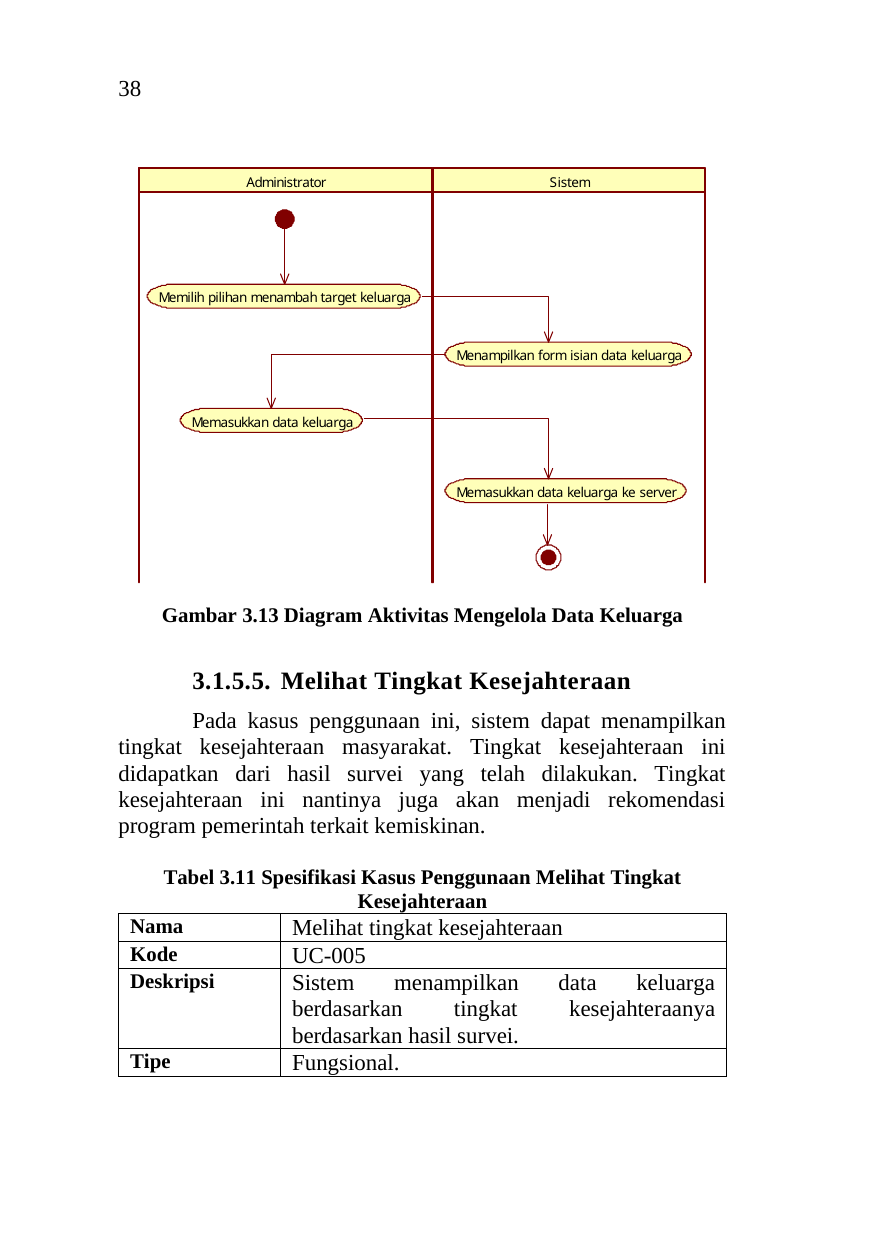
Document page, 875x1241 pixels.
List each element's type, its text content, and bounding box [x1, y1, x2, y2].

table_header Melihat tingkat kesejahteraan [281, 914, 726, 941]
table_cell Fungsional. [281, 1049, 726, 1076]
table_cell Sistem menampilkan data keluarga berdasarkan tingkat kesejahteraanya berdasarkan hasil survei. [281, 969, 726, 1048]
table_cell Kode [119, 942, 280, 968]
subtitle Melihat Tingkat Kesejahteraan [192, 666, 726, 694]
table_header Nama [119, 914, 280, 941]
table_cell UC-005 [281, 942, 726, 968]
table_cell Deskripsi [119, 969, 280, 1048]
text Pada kasus penggunaan ini, sistem dapat menampilkan tingkat kesejahteraan masyarakat. Tingkat kesejahteraan ini didapatkan dari hasil survei yang telah dilakukan. Tingkat kesejahteraan ini nantinya juga akan menjadi rekomendasi program pemerintah terkait kemiskinan. [118, 707, 726, 839]
table_cell Tipe [119, 1049, 280, 1076]
